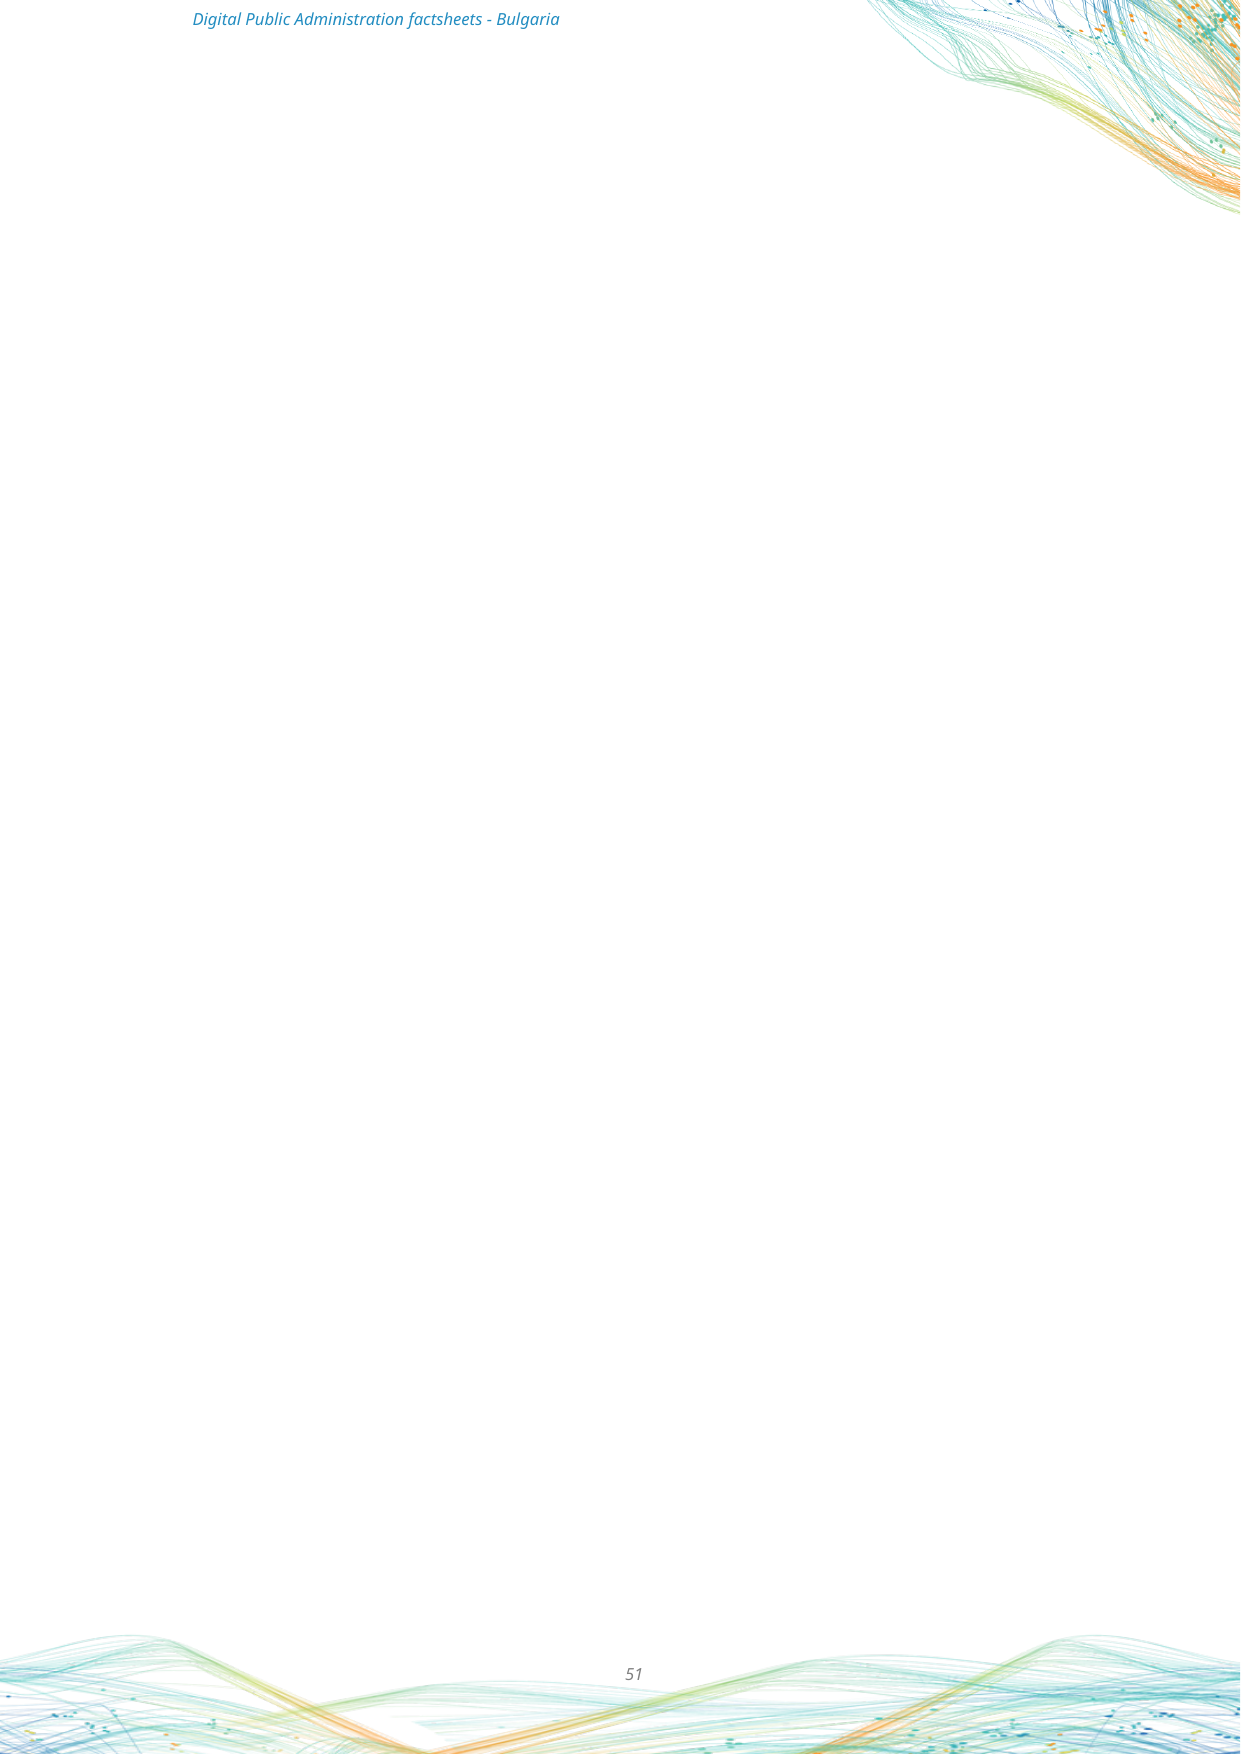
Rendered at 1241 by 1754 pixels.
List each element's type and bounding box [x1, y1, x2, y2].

picture [0, 1610, 1241, 1754]
picture [819, 0, 1241, 234]
